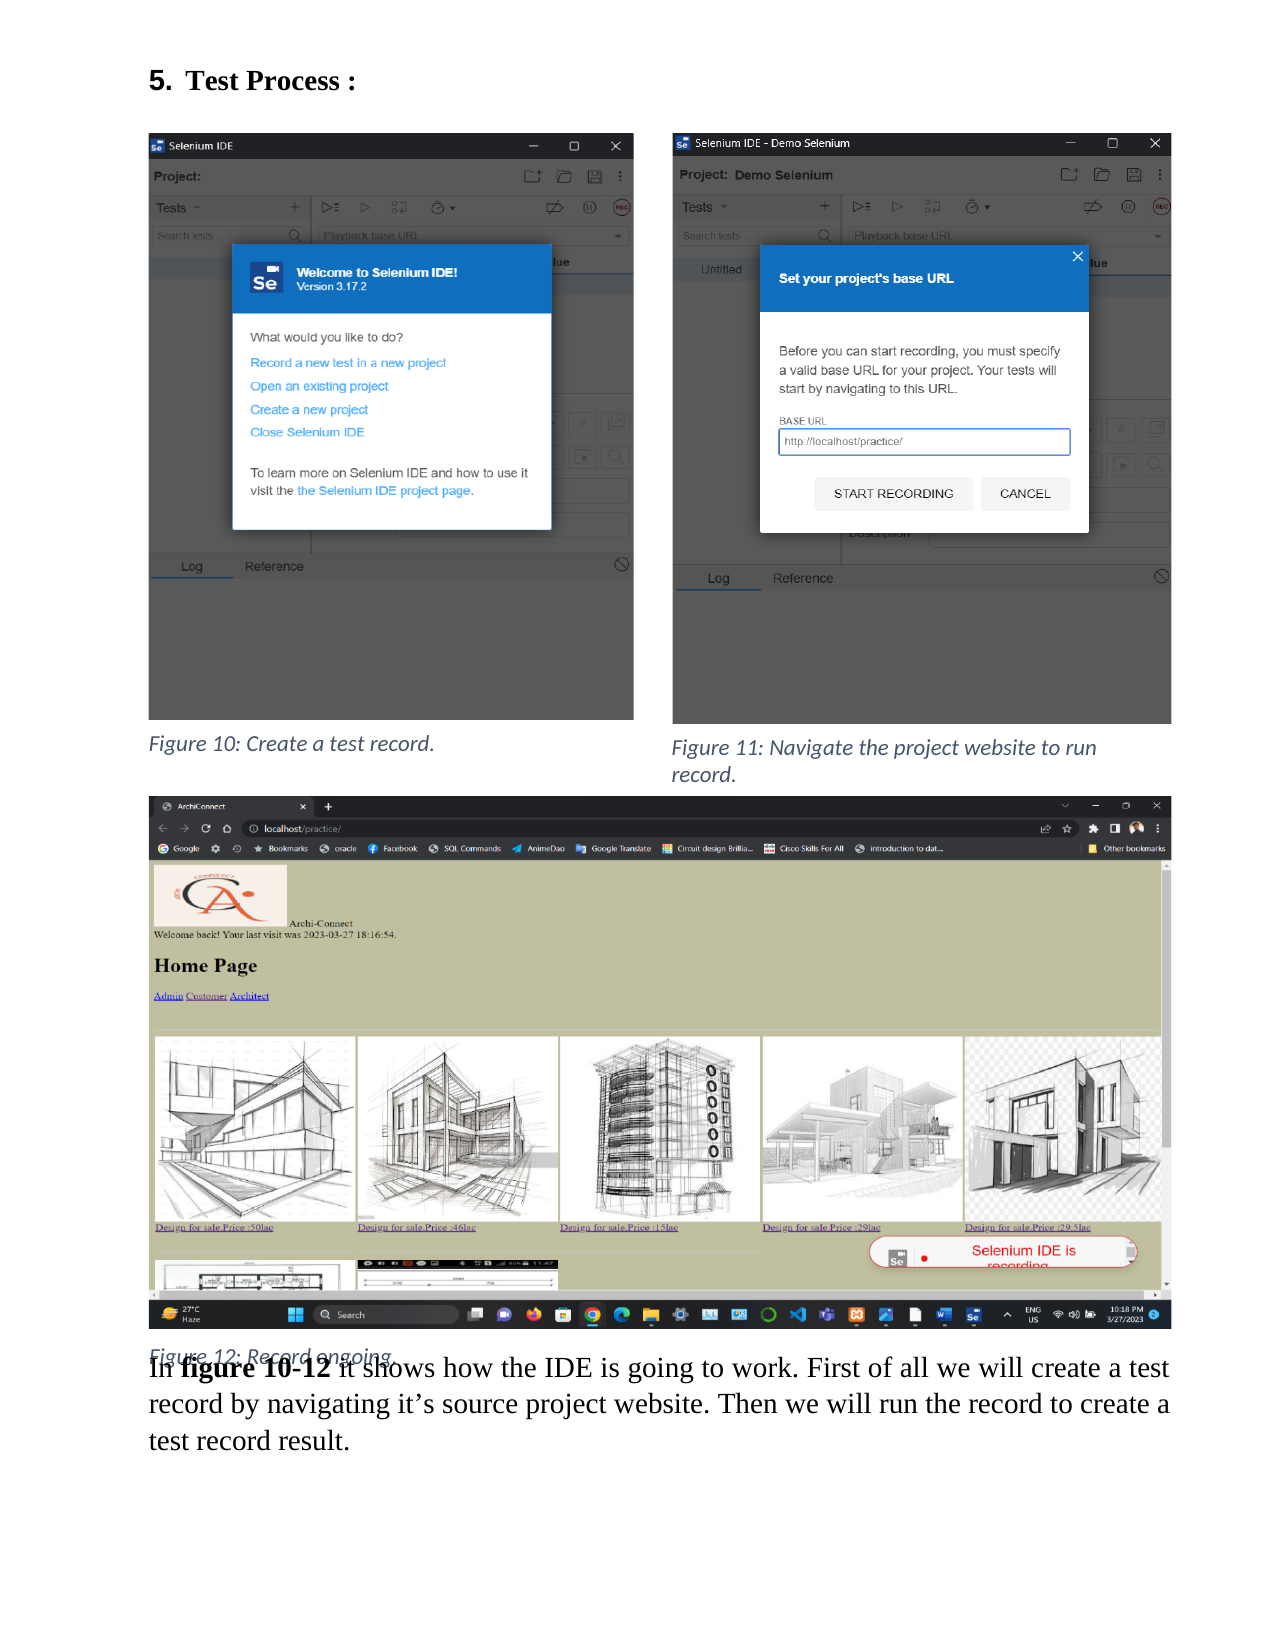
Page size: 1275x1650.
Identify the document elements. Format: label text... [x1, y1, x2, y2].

picture [148, 133, 634, 720]
text In figure 10-12 it shows how the IDE is going to work. First of all we will create a test record by navigating it’s source project website. Then we will run the record to create a test record result. [148, 1329, 1171, 1456]
picture [672, 133, 1172, 724]
subtitle Test Process : [148, 62, 1171, 96]
picture [148, 796, 1172, 1329]
